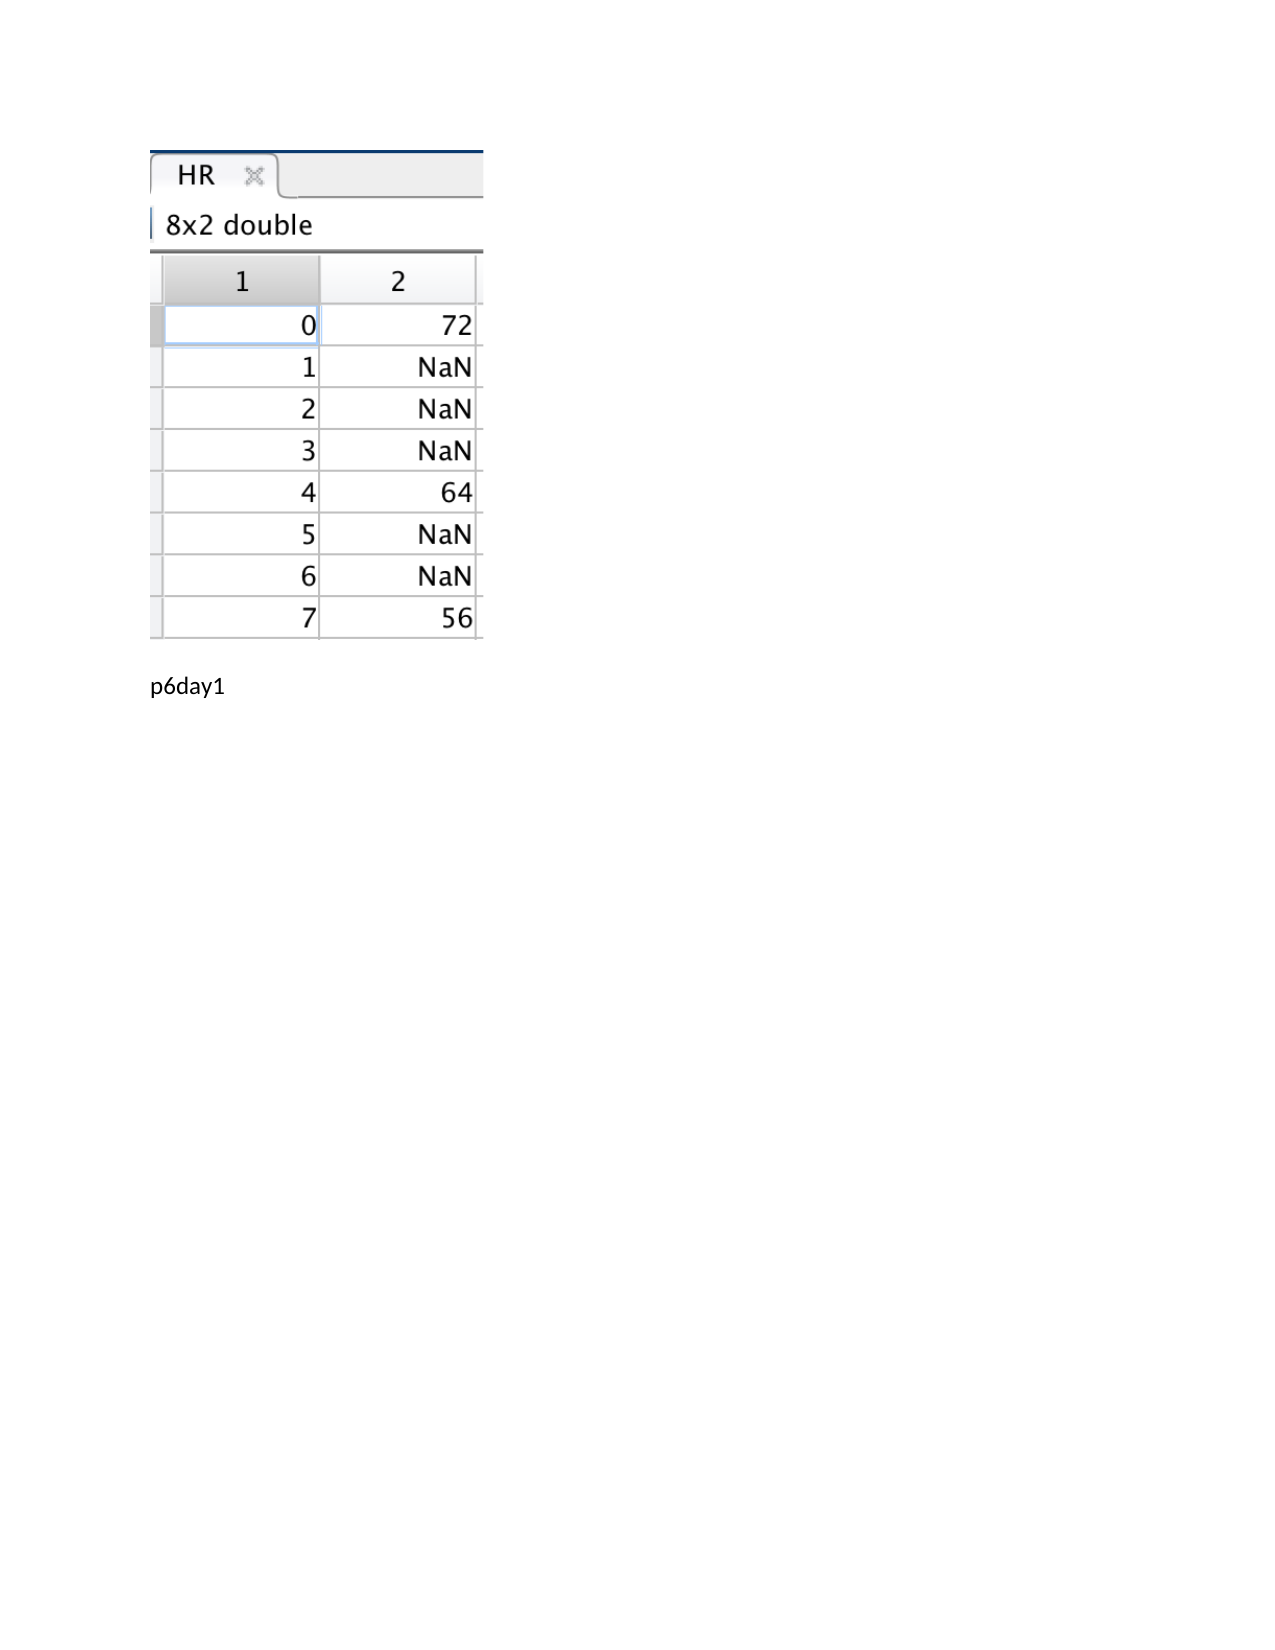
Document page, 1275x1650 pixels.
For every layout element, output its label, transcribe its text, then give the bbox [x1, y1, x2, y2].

text p6day1 [150, 670, 1125, 701]
picture [150, 150, 484, 640]
